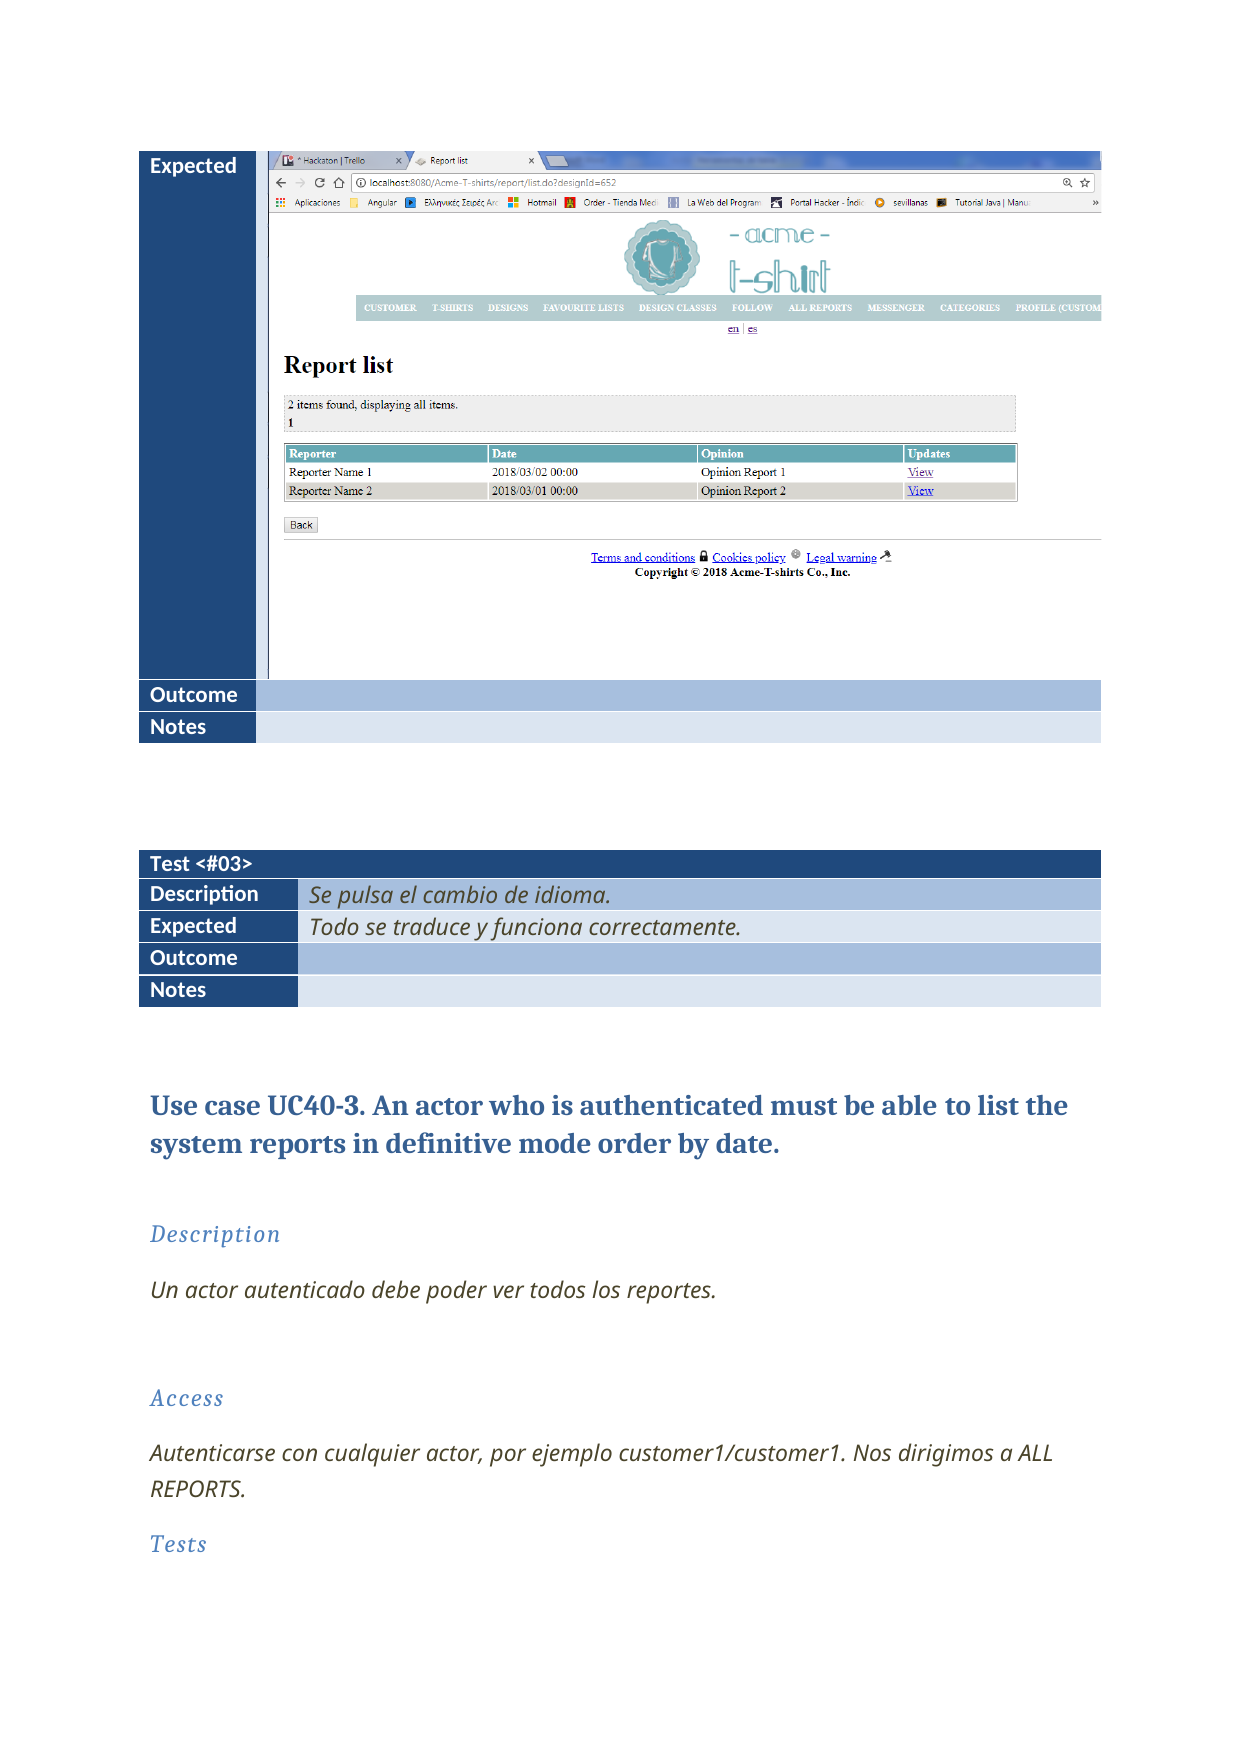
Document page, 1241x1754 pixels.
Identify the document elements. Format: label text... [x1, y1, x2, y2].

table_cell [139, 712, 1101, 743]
text Autenticarse con cualquier actor, por ejemplo customer1/customer1. Nos dirigimos a ALL REPORTS. [150, 1437, 1090, 1504]
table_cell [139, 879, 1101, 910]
subtitle Tests [150, 1530, 1090, 1559]
subtitle Use case UC40-3. An actor who is authenticated must be able to list the system reports in definitive mode order by date. [150, 1089, 1090, 1161]
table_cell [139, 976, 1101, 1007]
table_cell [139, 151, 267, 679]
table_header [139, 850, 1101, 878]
subtitle Access [150, 1383, 1090, 1412]
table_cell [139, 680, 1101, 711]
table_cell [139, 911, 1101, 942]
subtitle Un actor autenticado debe poder ver todos los reportes. [150, 1274, 1090, 1305]
picture [267, 151, 1102, 679]
subtitle Description [150, 1220, 1090, 1249]
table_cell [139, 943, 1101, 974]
